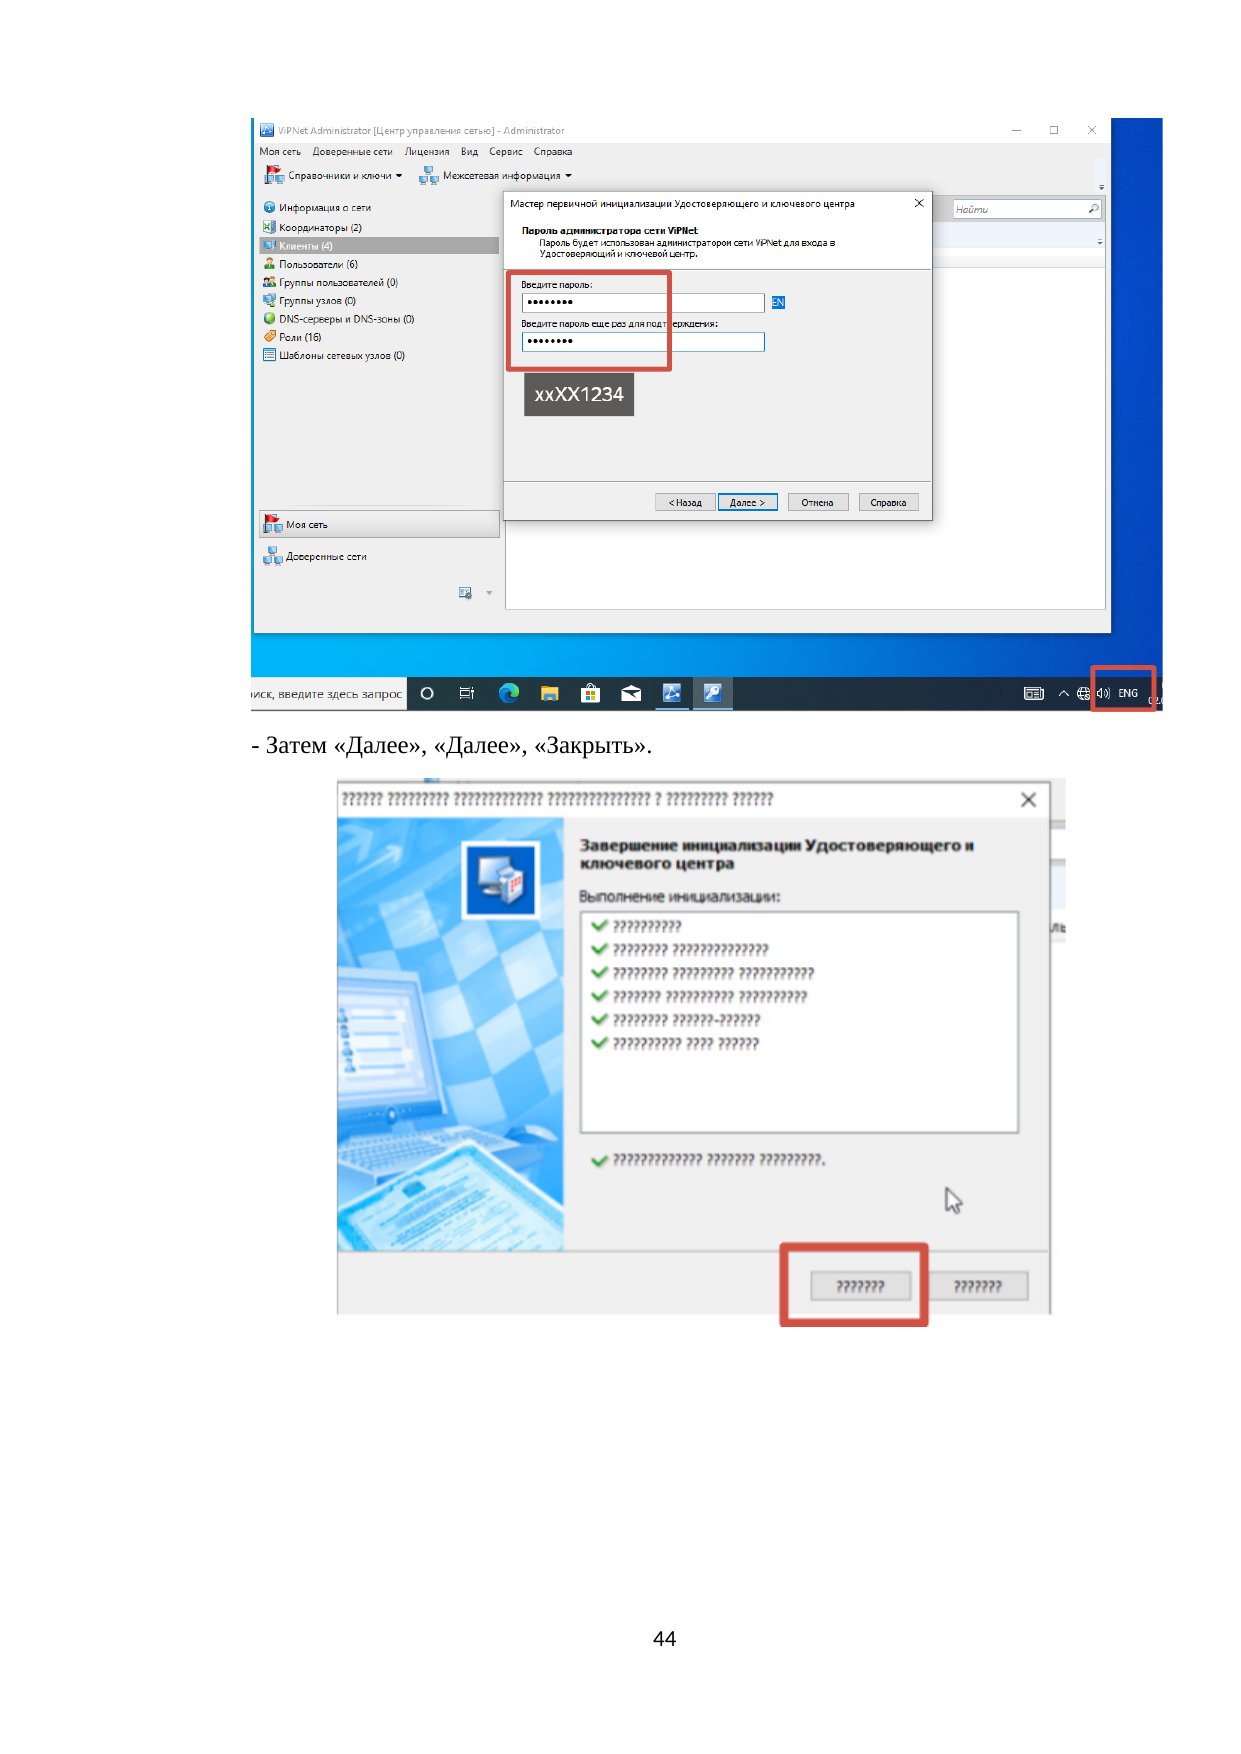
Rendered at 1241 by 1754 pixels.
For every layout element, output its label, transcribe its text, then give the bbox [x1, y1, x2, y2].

picture [336, 778, 1066, 1327]
picture [251, 118, 1163, 712]
text - Затем «Далее», «Далее», «Закрыть». [177, 730, 1152, 759]
